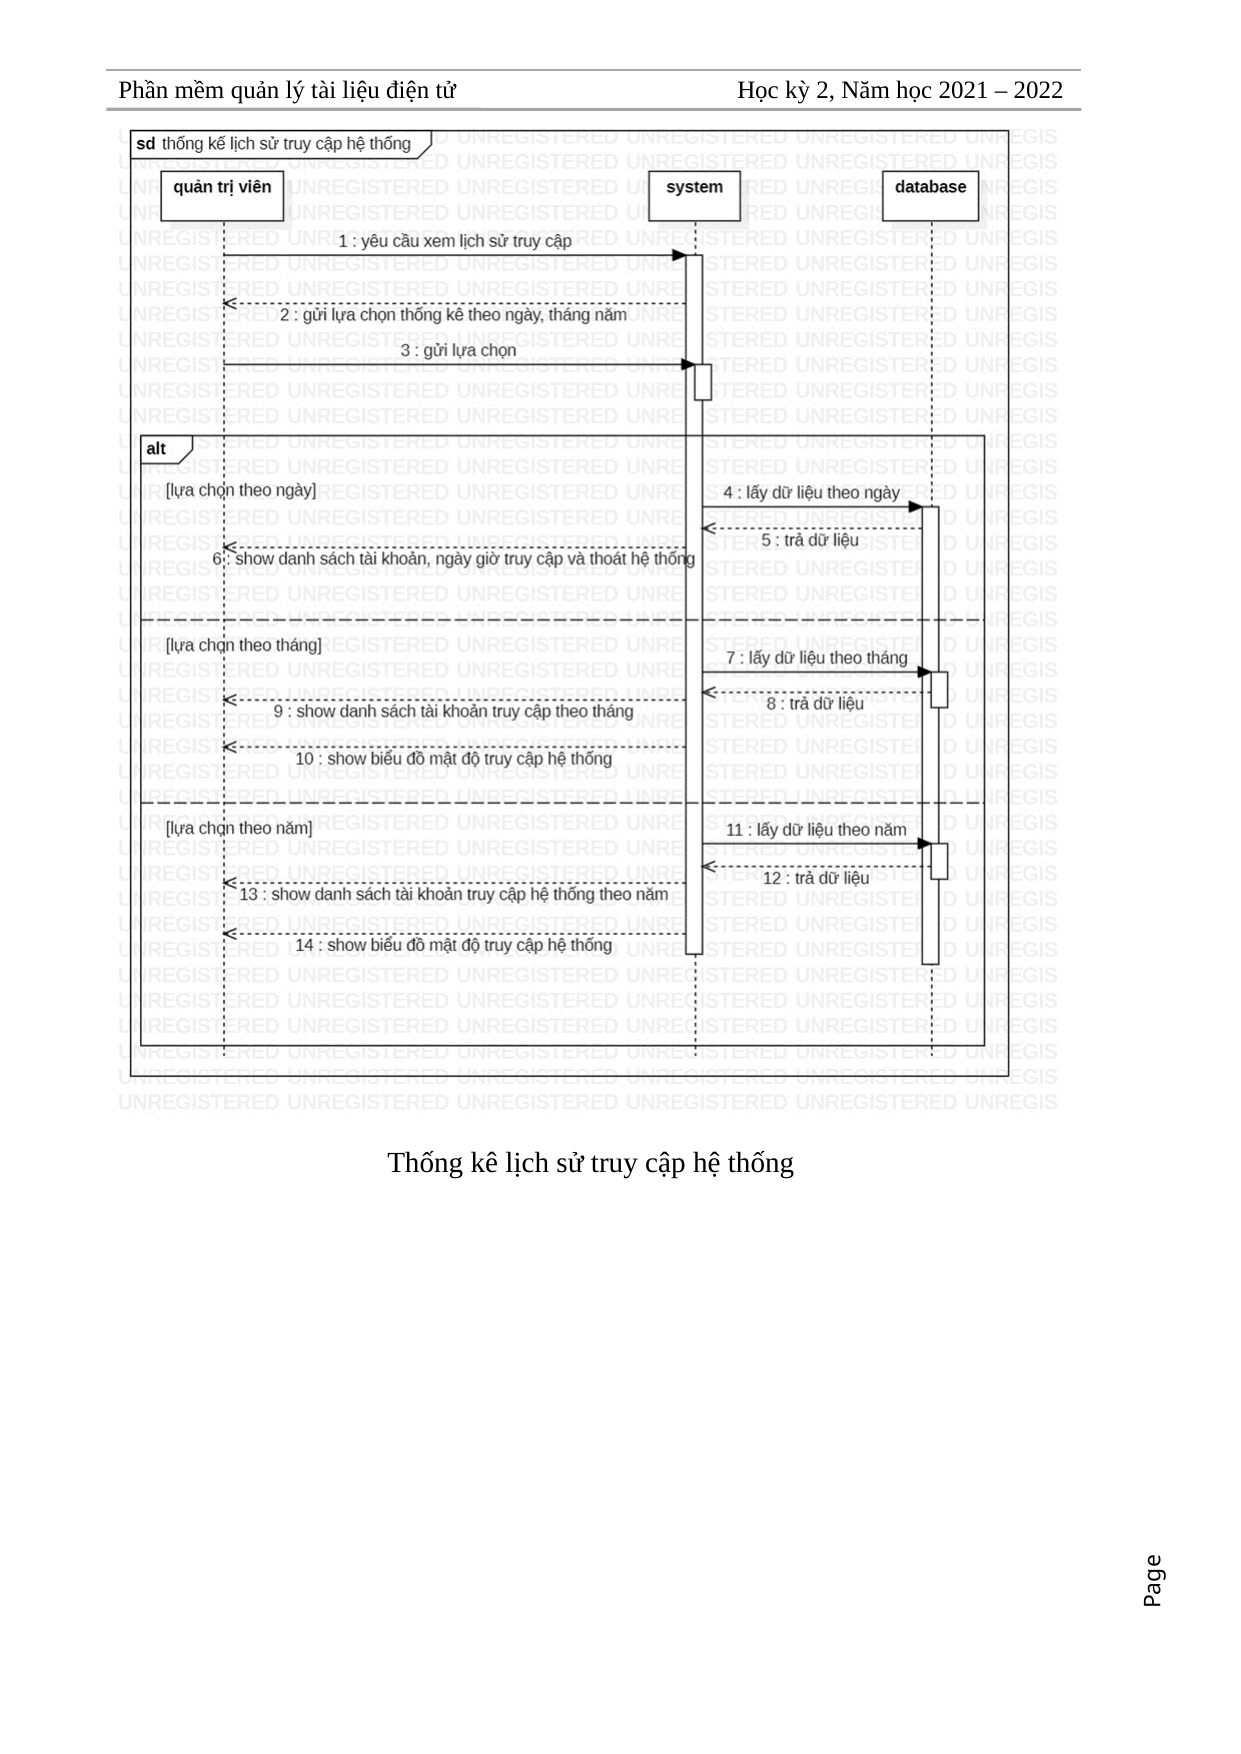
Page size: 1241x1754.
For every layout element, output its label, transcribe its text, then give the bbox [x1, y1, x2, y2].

text Thống kê lịch sử truy cập hệ thống [118, 1145, 1063, 1179]
picture [118, 118, 1059, 1127]
